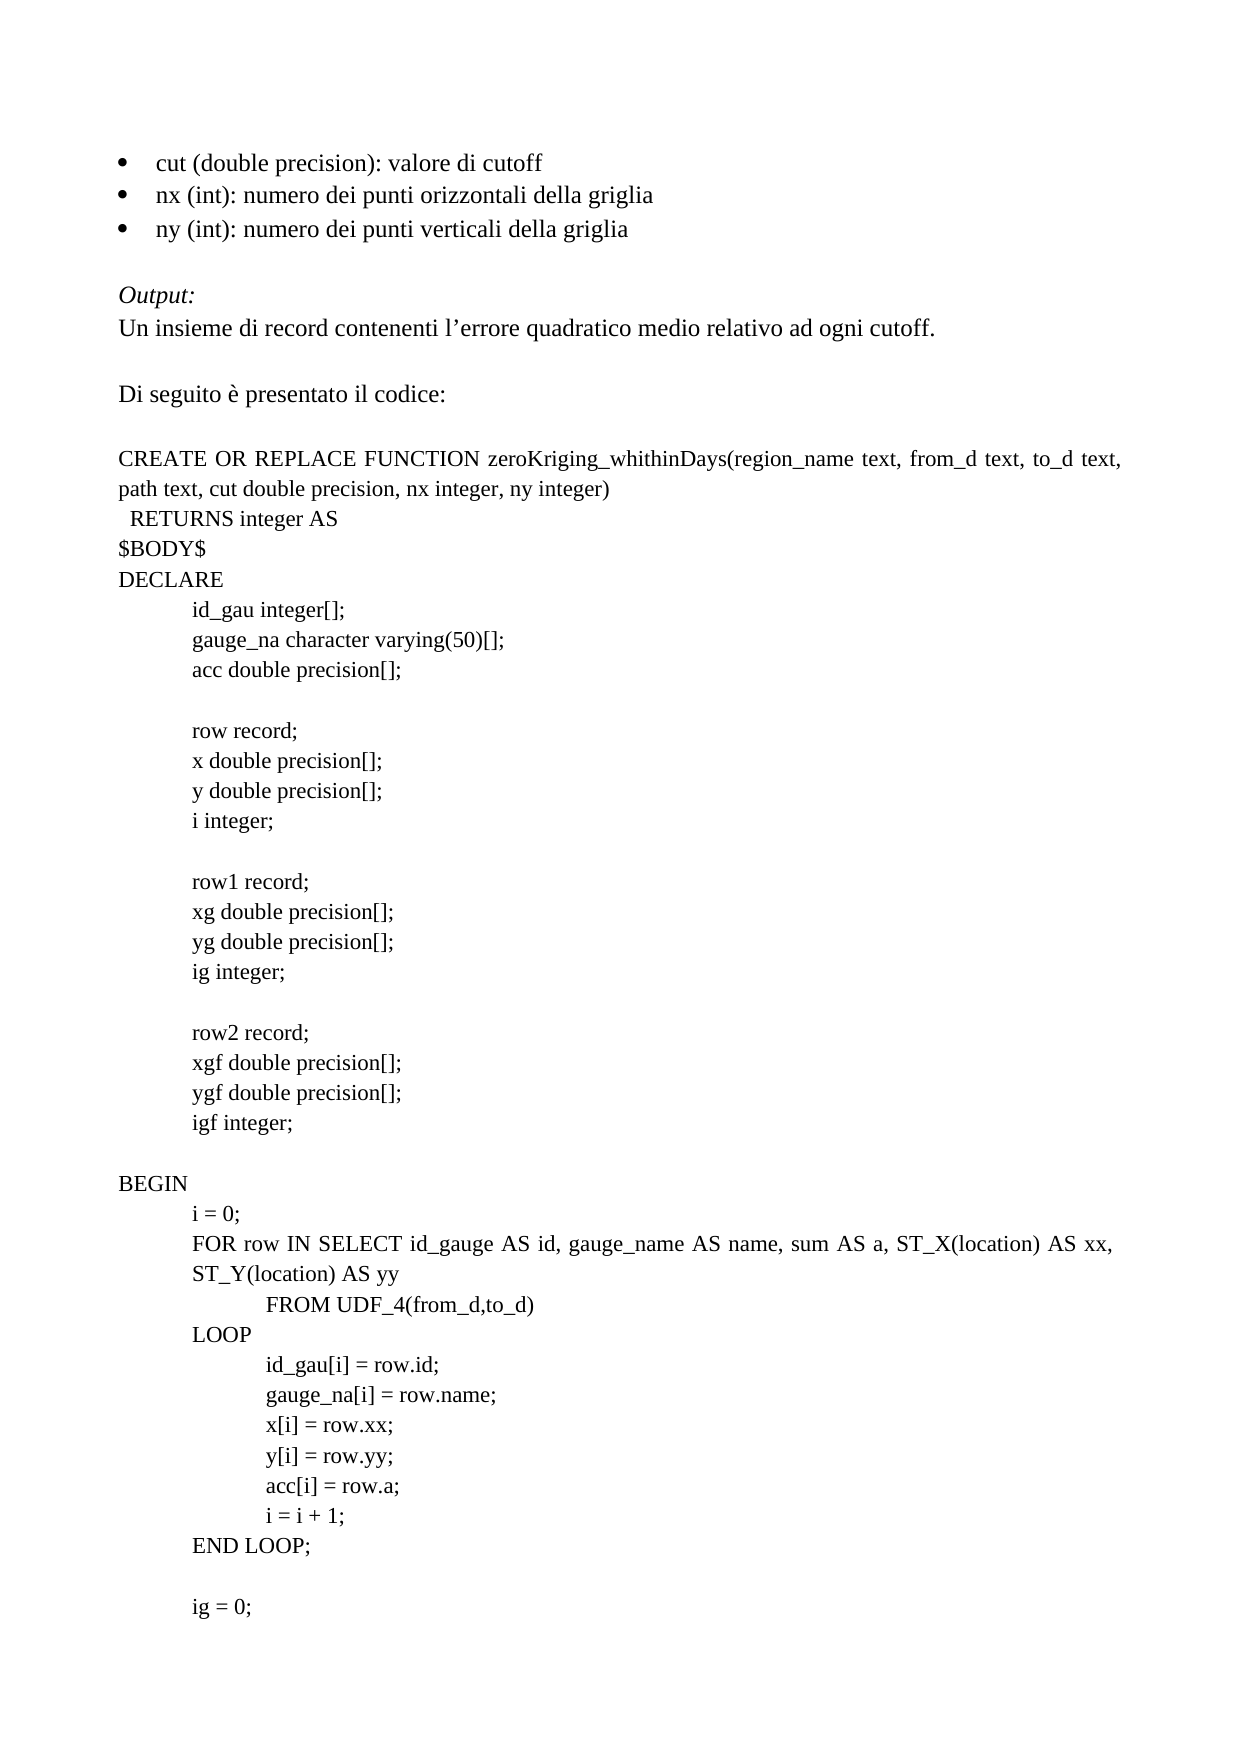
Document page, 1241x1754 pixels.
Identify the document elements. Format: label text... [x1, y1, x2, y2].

text ig = 0; [118, 1593, 1122, 1619]
text Di seguito è presentato il codice: [118, 379, 1122, 407]
text acc[i] = row.a; [118, 1472, 1122, 1498]
list nx (int): numero dei punti orizzontali della griglia [118, 181, 1122, 209]
text CREATE OR REPLACE FUNCTION zeroKriging_whithinDays(region_name text, from_d text, to_d text, path text, cut double precision, nx integer, ny integer) [118, 445, 1122, 501]
text BEGIN [118, 1170, 1122, 1196]
text gauge_na[i] = row.name; [118, 1381, 1122, 1408]
text $BODY$ [118, 535, 1122, 562]
text yg double precision[]; [118, 928, 1122, 954]
text x[i] = row.xx; [118, 1411, 1122, 1438]
text igf integer; [118, 1109, 1122, 1136]
text xgf double precision[]; [118, 1049, 1122, 1075]
text i = i + 1; [118, 1502, 1122, 1528]
text i integer; [118, 807, 1122, 834]
list cut (double precision): valore di cutoff [118, 148, 1122, 176]
text FROM UDF_4(from_d,to_d) [118, 1291, 1122, 1317]
list ny (int): numero dei punti verticali della griglia [118, 214, 1122, 242]
text Un insieme di record contenenti l’errore quadratico medio relativo ad ogni cutoff. [118, 313, 1122, 341]
text Output: [118, 280, 1122, 308]
text row2 record; [118, 1019, 1122, 1045]
text row record; [118, 717, 1122, 743]
text gauge_na character varying(50)[]; [118, 626, 1122, 652]
text ygf double precision[]; [118, 1079, 1122, 1106]
text acc double precision[]; [118, 656, 1122, 683]
text END LOOP; [118, 1532, 1122, 1559]
text RETURNS integer AS [118, 505, 1122, 532]
text xg double precision[]; [118, 898, 1122, 924]
text y double precision[]; [118, 777, 1122, 803]
text x double precision[]; [118, 747, 1122, 773]
text id_gau integer[]; [118, 596, 1122, 622]
text ig integer; [118, 958, 1122, 985]
text row1 record; [118, 868, 1122, 894]
text DECLARE [118, 566, 1122, 592]
text FOR row IN SELECT id_gauge AS id, gauge_name AS name, sum AS a, ST_X(location) AS xx, ST_Y(location) AS yy [118, 1230, 1122, 1287]
text id_gau[i] = row.id; [118, 1351, 1122, 1377]
text LOOP [118, 1321, 1122, 1347]
text i = 0; [118, 1200, 1122, 1226]
text y[i] = row.yy; [118, 1442, 1122, 1468]
